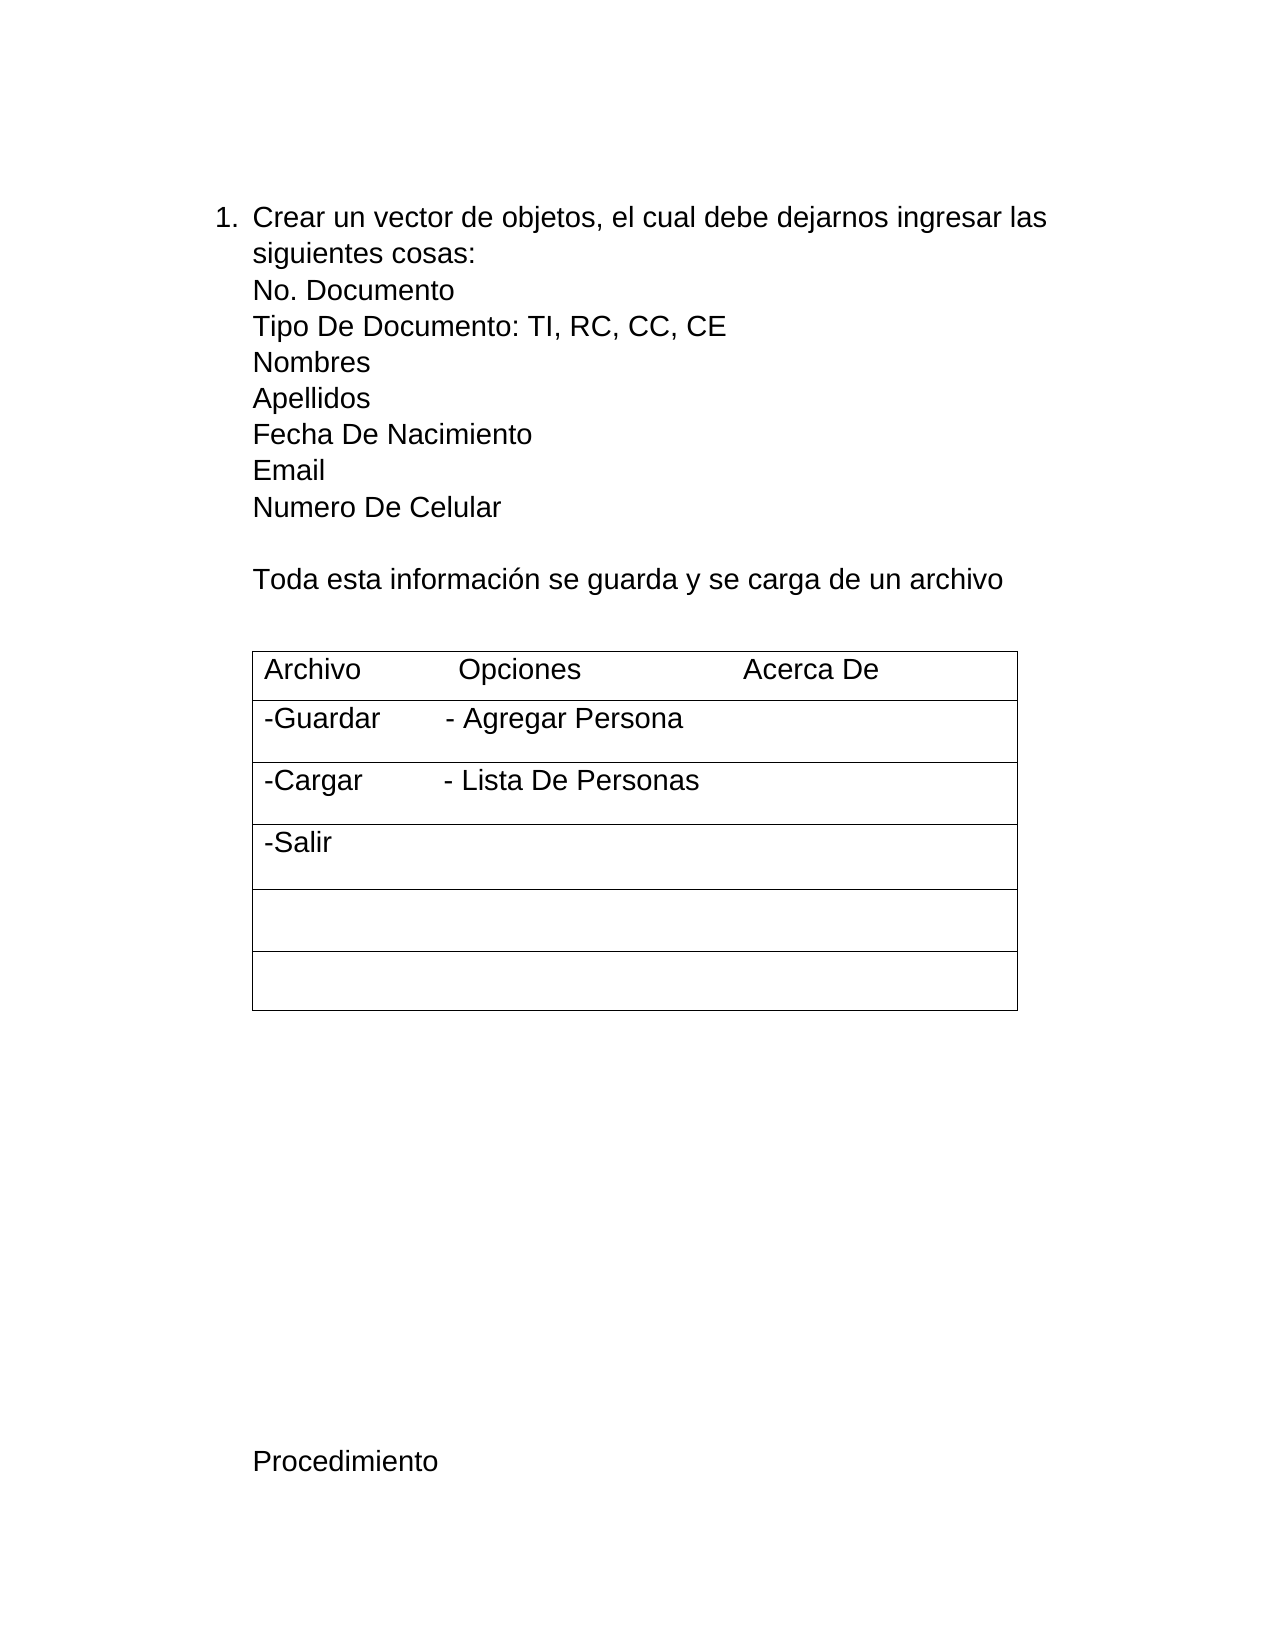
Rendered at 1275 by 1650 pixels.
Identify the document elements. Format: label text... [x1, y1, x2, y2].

list Procedimiento [252, 1444, 1098, 1478]
list No. Documento [252, 273, 1098, 306]
list Numero De Celular [252, 489, 1098, 523]
table_cell -Salir [253, 825, 1017, 889]
list Fecha De Nacimiento [252, 417, 1098, 451]
list Toda esta información se guarda y se carga de un archivo [252, 562, 1098, 595]
table_cell -Guardar - Agregar Persona [253, 701, 1017, 762]
list Apellidos [252, 381, 1098, 415]
list Nombres [252, 345, 1098, 378]
table_cell [253, 952, 1017, 1010]
list Email [252, 453, 1098, 487]
table_cell [253, 890, 1017, 951]
list Crear un vector de objetos, el cual debe dejarnos ingresar las siguientes cosas: [215, 200, 1098, 270]
table_header Archivo Opciones Acerca De [253, 652, 1017, 700]
list Tipo De Documento: TI, RC, CC, CE [252, 309, 1098, 342]
table_cell -Cargar - Lista De Personas [253, 763, 1017, 824]
